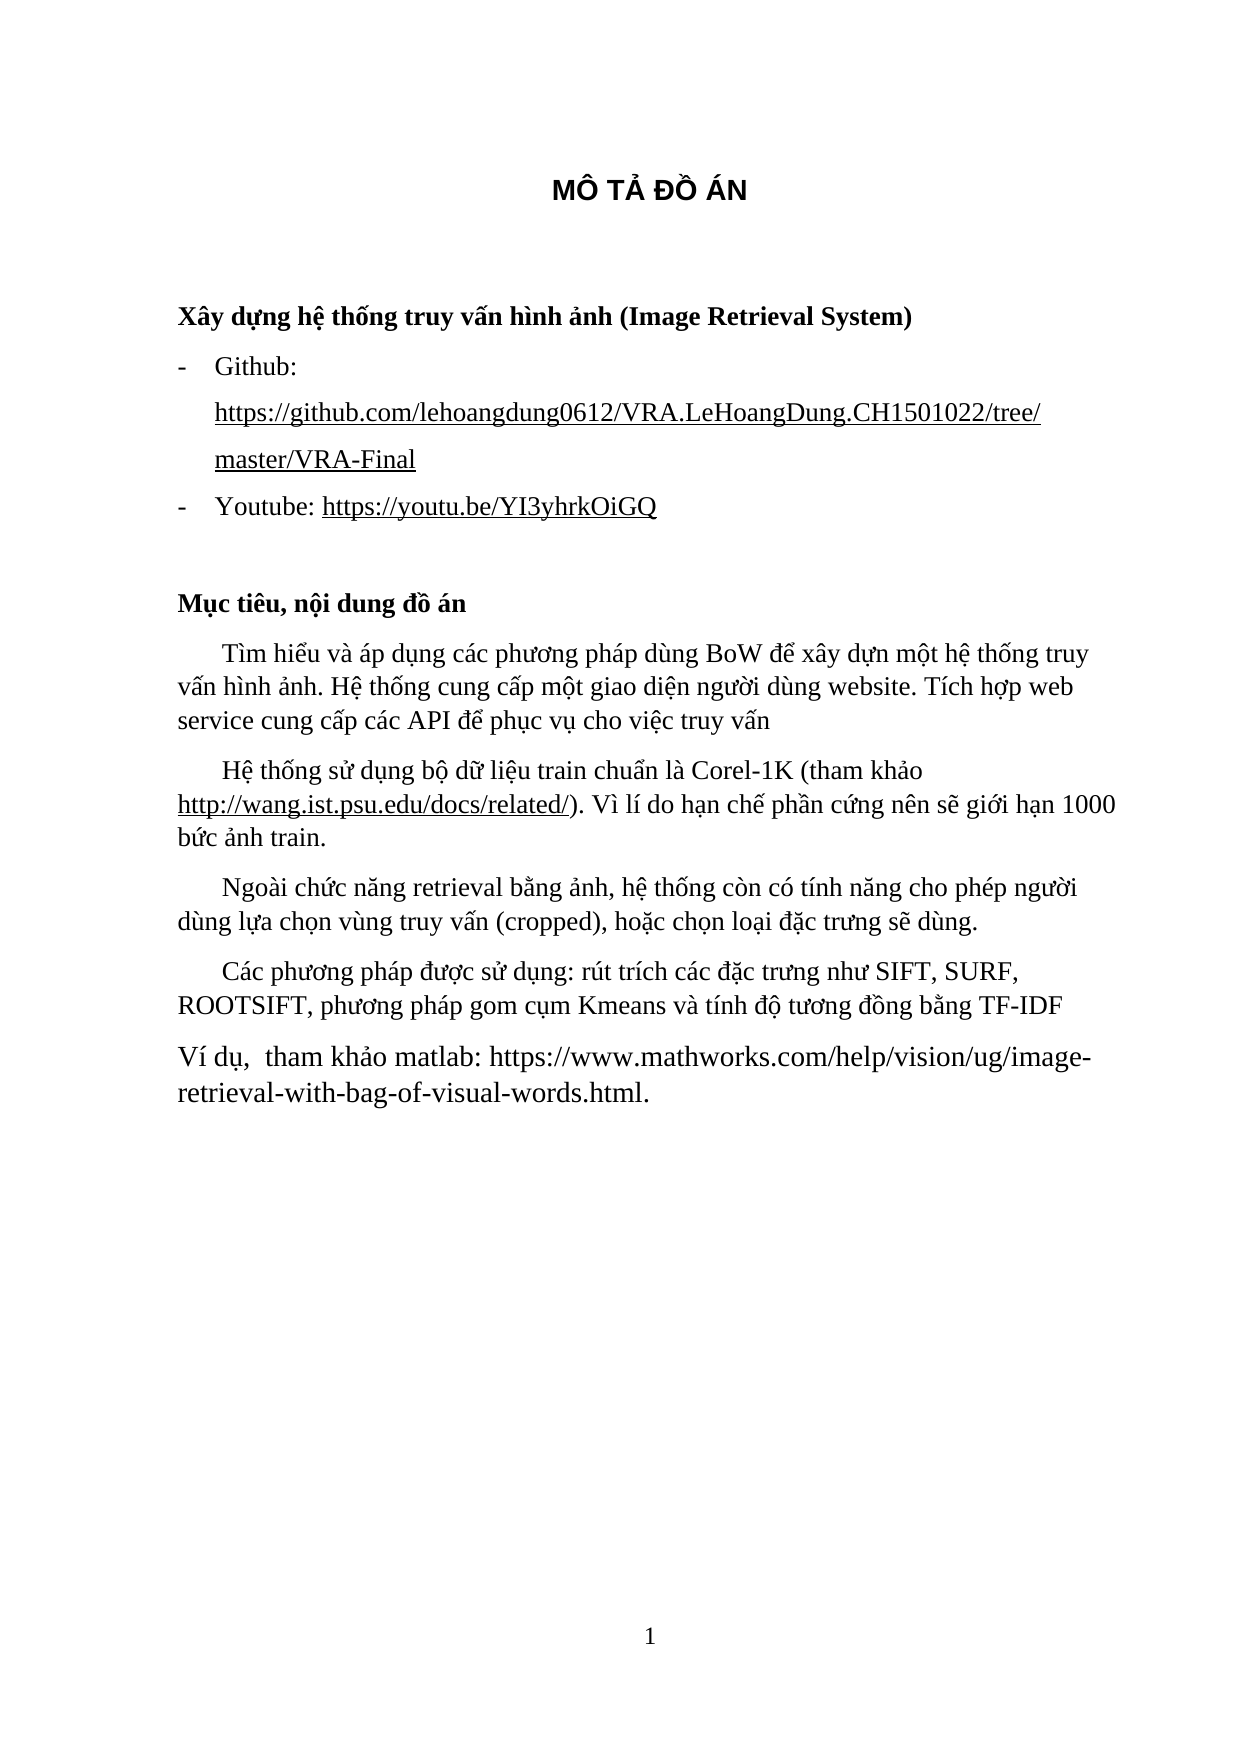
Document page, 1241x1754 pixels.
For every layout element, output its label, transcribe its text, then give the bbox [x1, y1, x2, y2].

list Github: https://github.com/lehoangdung0612/VRA.LeHoangDung.CH1501022/tree/master/VRA-Final [177, 350, 1122, 474]
text Các phương pháp được sử dụng: rút trích các đặc trưng như SIFT, SURF, ROOTSIFT, phương pháp gom cụm Kmeans và tính độ tương đồng bằng TF-IDF [177, 955, 1122, 1020]
subtitle MÔ TẢ ĐỒ ÁN [177, 173, 1122, 206]
text Xây dựng hệ thống truy vấn hình ảnh (Image Retrieval System) [177, 299, 1122, 331]
text Ví dụ, tham khảo matlab: https://www.mathworks.com/help/vision/ug/image-retrieval-with-bag-of-visual-words.html. [177, 1039, 1122, 1109]
text Tìm hiểu và áp dụng các phương pháp dùng BoW để xây dựn một hệ thống truy vấn hình ảnh. Hệ thống cung cấp một giao diện người dùng website. Tích hợp web service cung cấp các API để phục vụ cho việc truy vấn [177, 637, 1122, 735]
text Mục tiêu, nội dung đồ án [177, 587, 1122, 618]
text Hệ thống sử dụng bộ dữ liệu train chuẩn là Corel-1K (tham khảo http://wang.ist.psu.edu/docs/related/). Vì lí do hạn chế phần cứng nên sẽ giới hạn 1000 bức ảnh train. [177, 754, 1122, 852]
text Ngoài chức năng retrieval bằng ảnh, hệ thống còn có tính năng cho phép người dùng lựa chọn vùng truy vấn (cropped), hoặc chọn loại đặc trưng sẽ dùng. [177, 871, 1122, 936]
list Youtube: https://youtu.be/YI3yhrkOiGQ [177, 490, 1122, 521]
